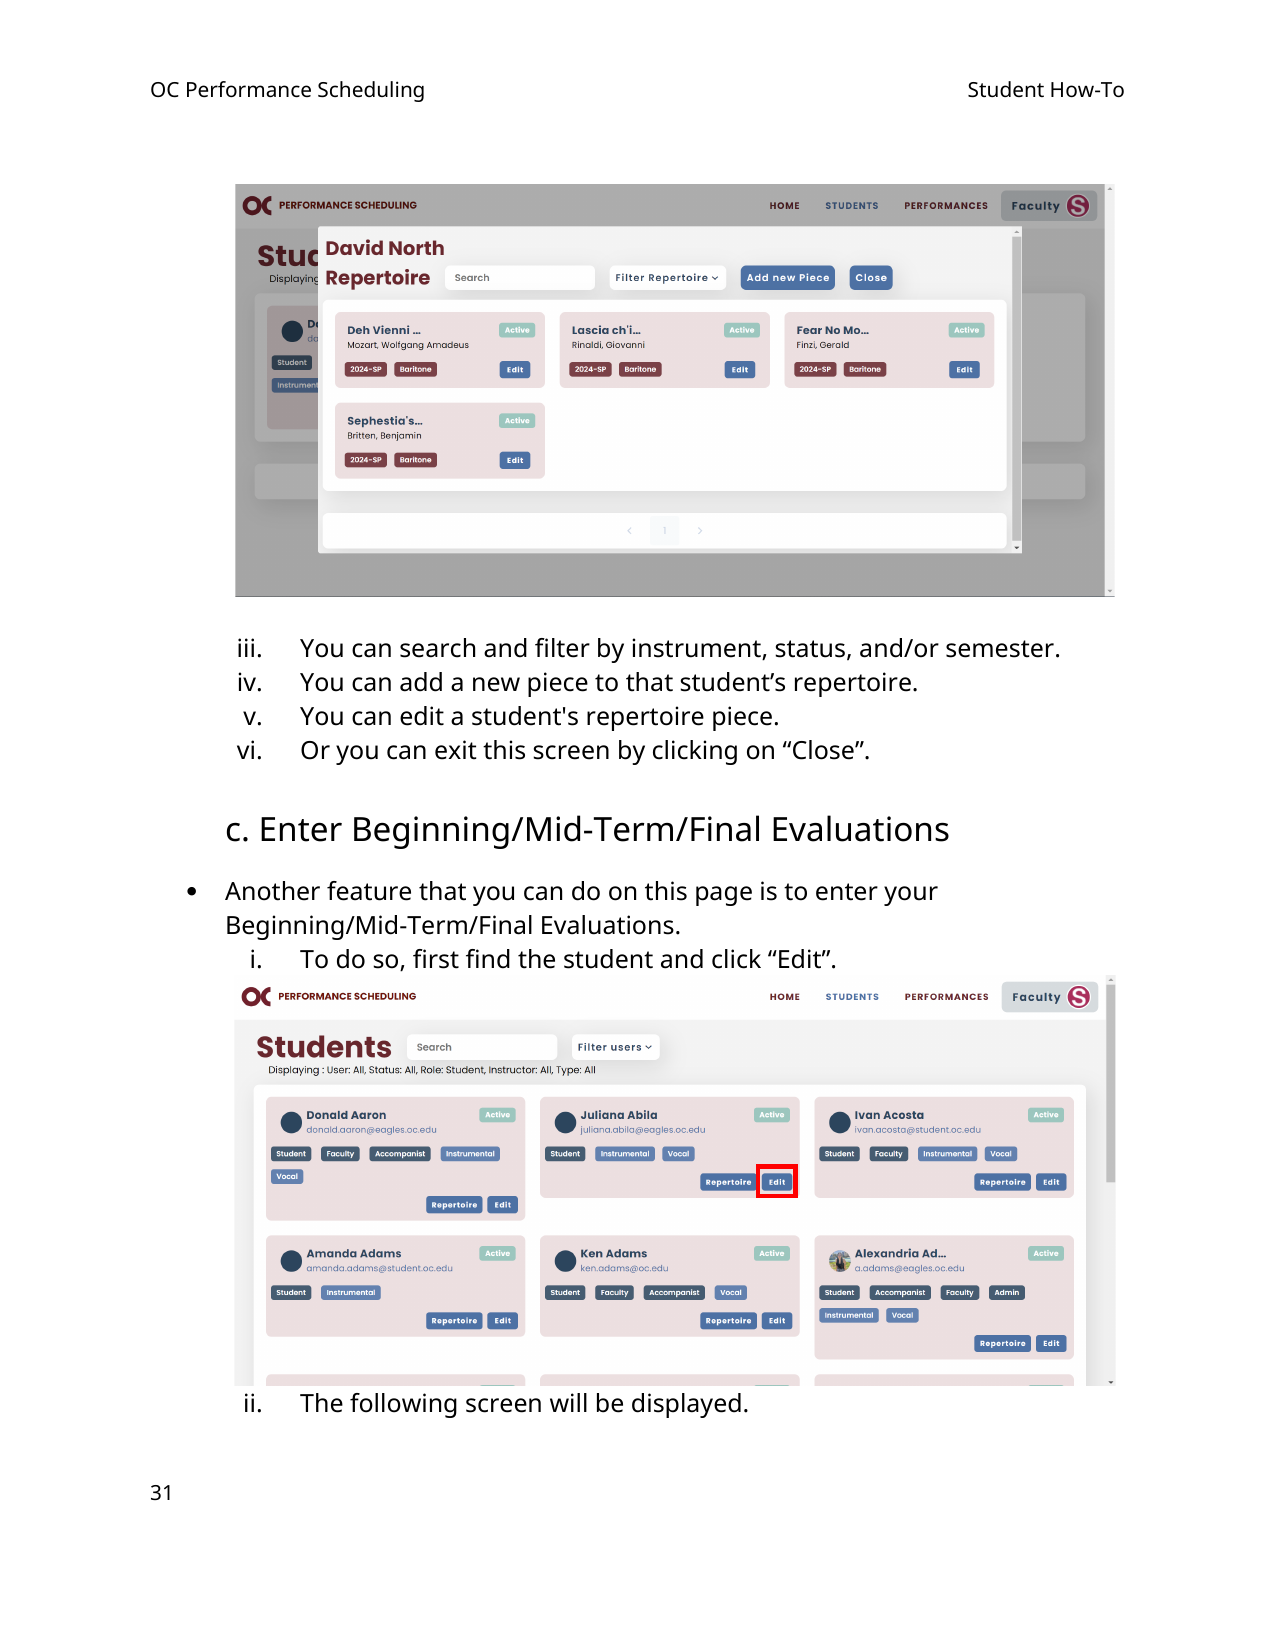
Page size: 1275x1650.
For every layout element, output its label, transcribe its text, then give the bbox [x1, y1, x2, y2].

list You can add a new piece to that student’s repertoire. [262, 665, 1125, 699]
list The following screen will be displayed. [262, 1386, 1125, 1420]
list Another feature that you can do on this page is to enter your Beginning/Mid-Term/Final Evaluations. [187, 873, 1125, 942]
subtitle c. Enter Beginning/Mid-Term/Final Evaluations [225, 805, 1125, 851]
picture [234, 975, 1116, 1386]
list You can search and filter by instrument, status, and/or semester. [262, 631, 1125, 665]
picture [235, 184, 1115, 597]
list To do so, first find the student and click “Edit”. [262, 942, 1125, 976]
list Or you can exit this screen by clicking on “Close”. [262, 733, 1125, 767]
list You can edit a student's repertoire piece. [262, 699, 1125, 733]
